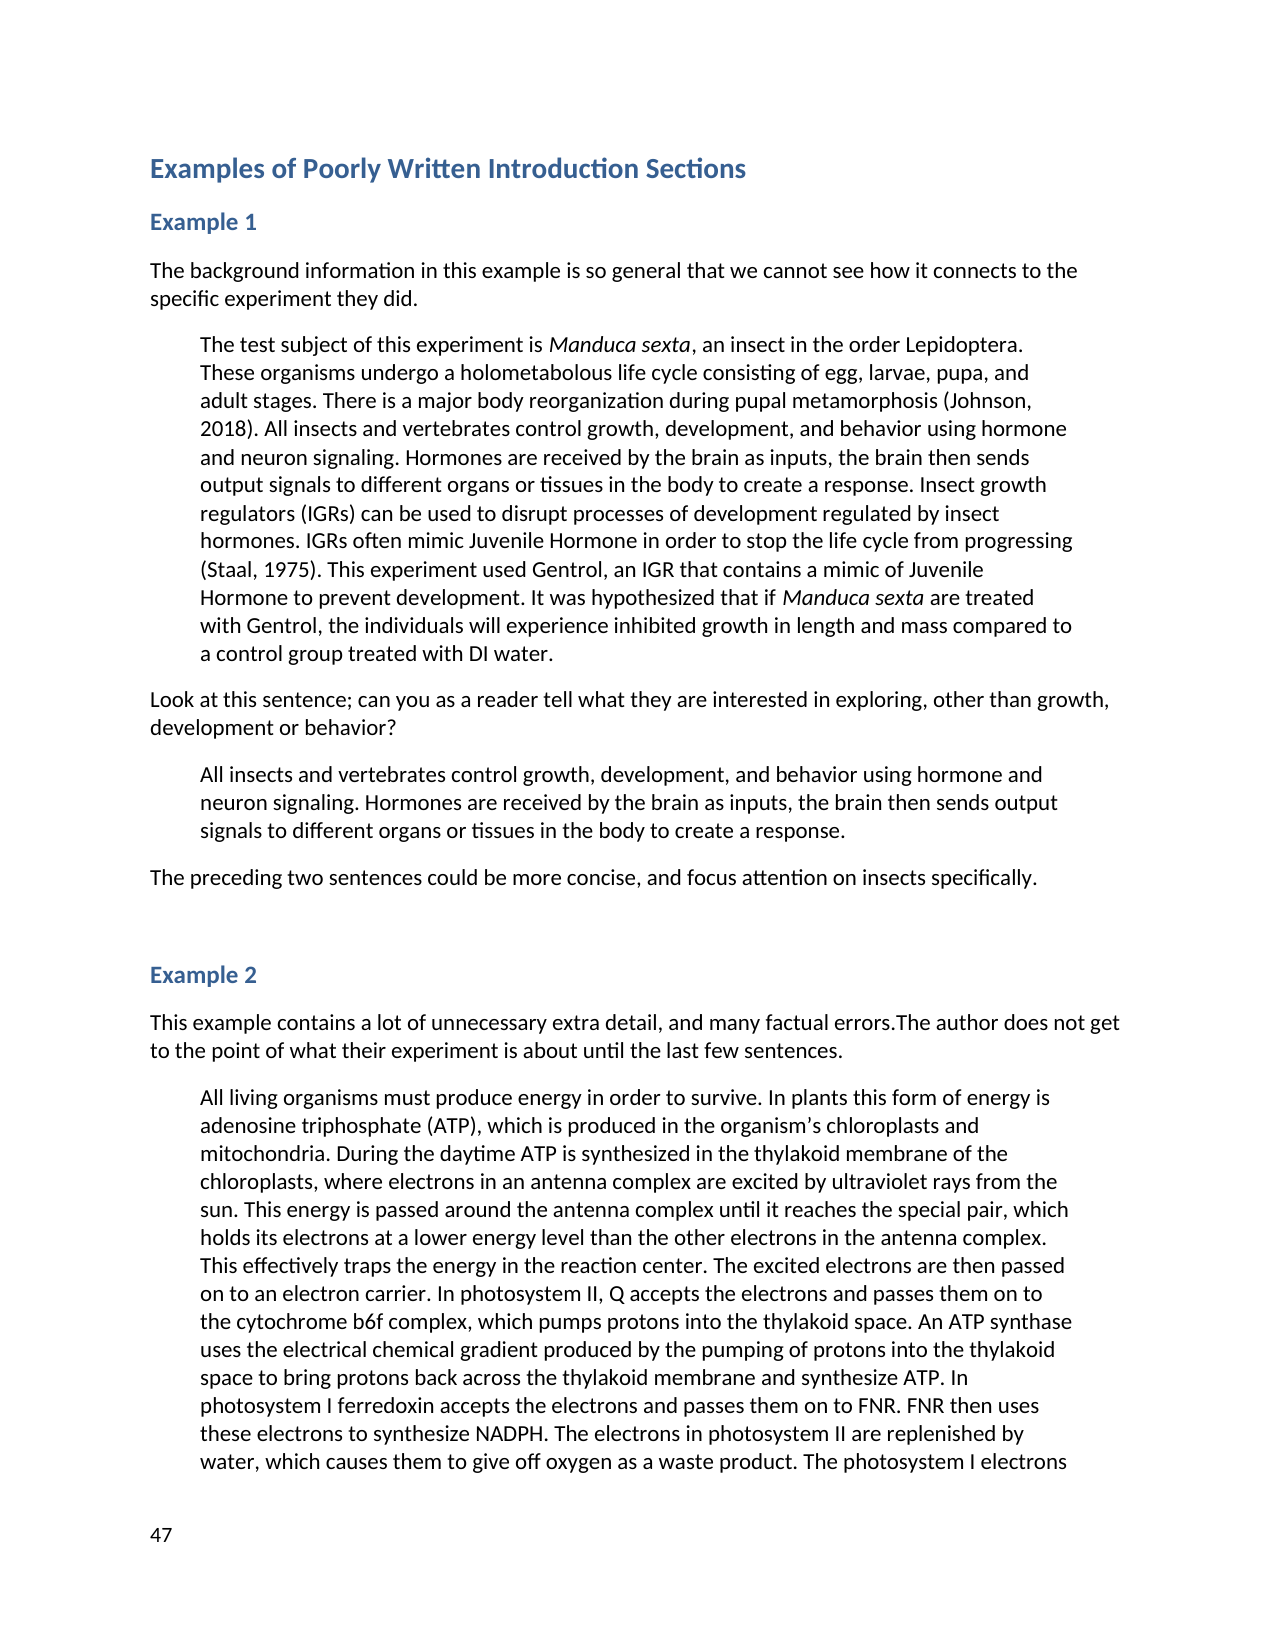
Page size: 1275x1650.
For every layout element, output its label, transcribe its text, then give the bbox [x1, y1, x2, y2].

text This example contains a lot of unnecessary extra detail, and many factual errors.The author does not get to the point of what their experiment is about until the last few sentences. [150, 1008, 1125, 1064]
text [200, 1083, 1075, 1475]
text Look at this sentence; can you as a reader tell what they are interested in exploring, other than growth, development or behavior? [150, 686, 1125, 742]
subtitle Example 2 [150, 959, 1125, 989]
text All insects and vertebrates control growth, development, and behavior using hormone and neuron signaling. Hormones are received by the brain as inputs, the brain then sends output signals to different organs or tissues in the body to create a response. [200, 760, 1075, 844]
subtitle Examples of Poorly Written Introduction Sections [150, 150, 1125, 186]
text The background information in this example is so general that we cannot see how it connects to the specific experiment they did. [150, 256, 1125, 312]
subtitle Example 1 [150, 206, 1125, 237]
text The preceding two sentences could be more concise, and focus attention on insects specifically. [150, 863, 1125, 891]
text The test subject of this experiment is Manduca sexta, an insect in the order Lepidoptera. These organisms undergo a holometabolous life cycle consisting of egg, larvae, pupa, and adult stages. There is a major body reorganization during pupal metamorphosis (Johnson, 2018). All insects and vertebrates control growth, development, and behavior using hormone and neuron signaling. Hormones are received by the brain as inputs, the brain then sends output signals to different organs or tissues in the body to create a response. Insect growth regulators (IGRs) can be used to disrupt processes of development regulated by insect hormones. IGRs often mimic Juvenile Hormone in order to stop the life cycle from progressing (Staal, 1975). This experiment used Gentrol, an IGR that contains a mimic of Juvenile Hormone to prevent development. It was hypothesized that if Manduca sexta are treated with Gentrol, the individuals will experience inhibited growth in length and mass compared to a control group treated with DI water. [200, 331, 1075, 667]
